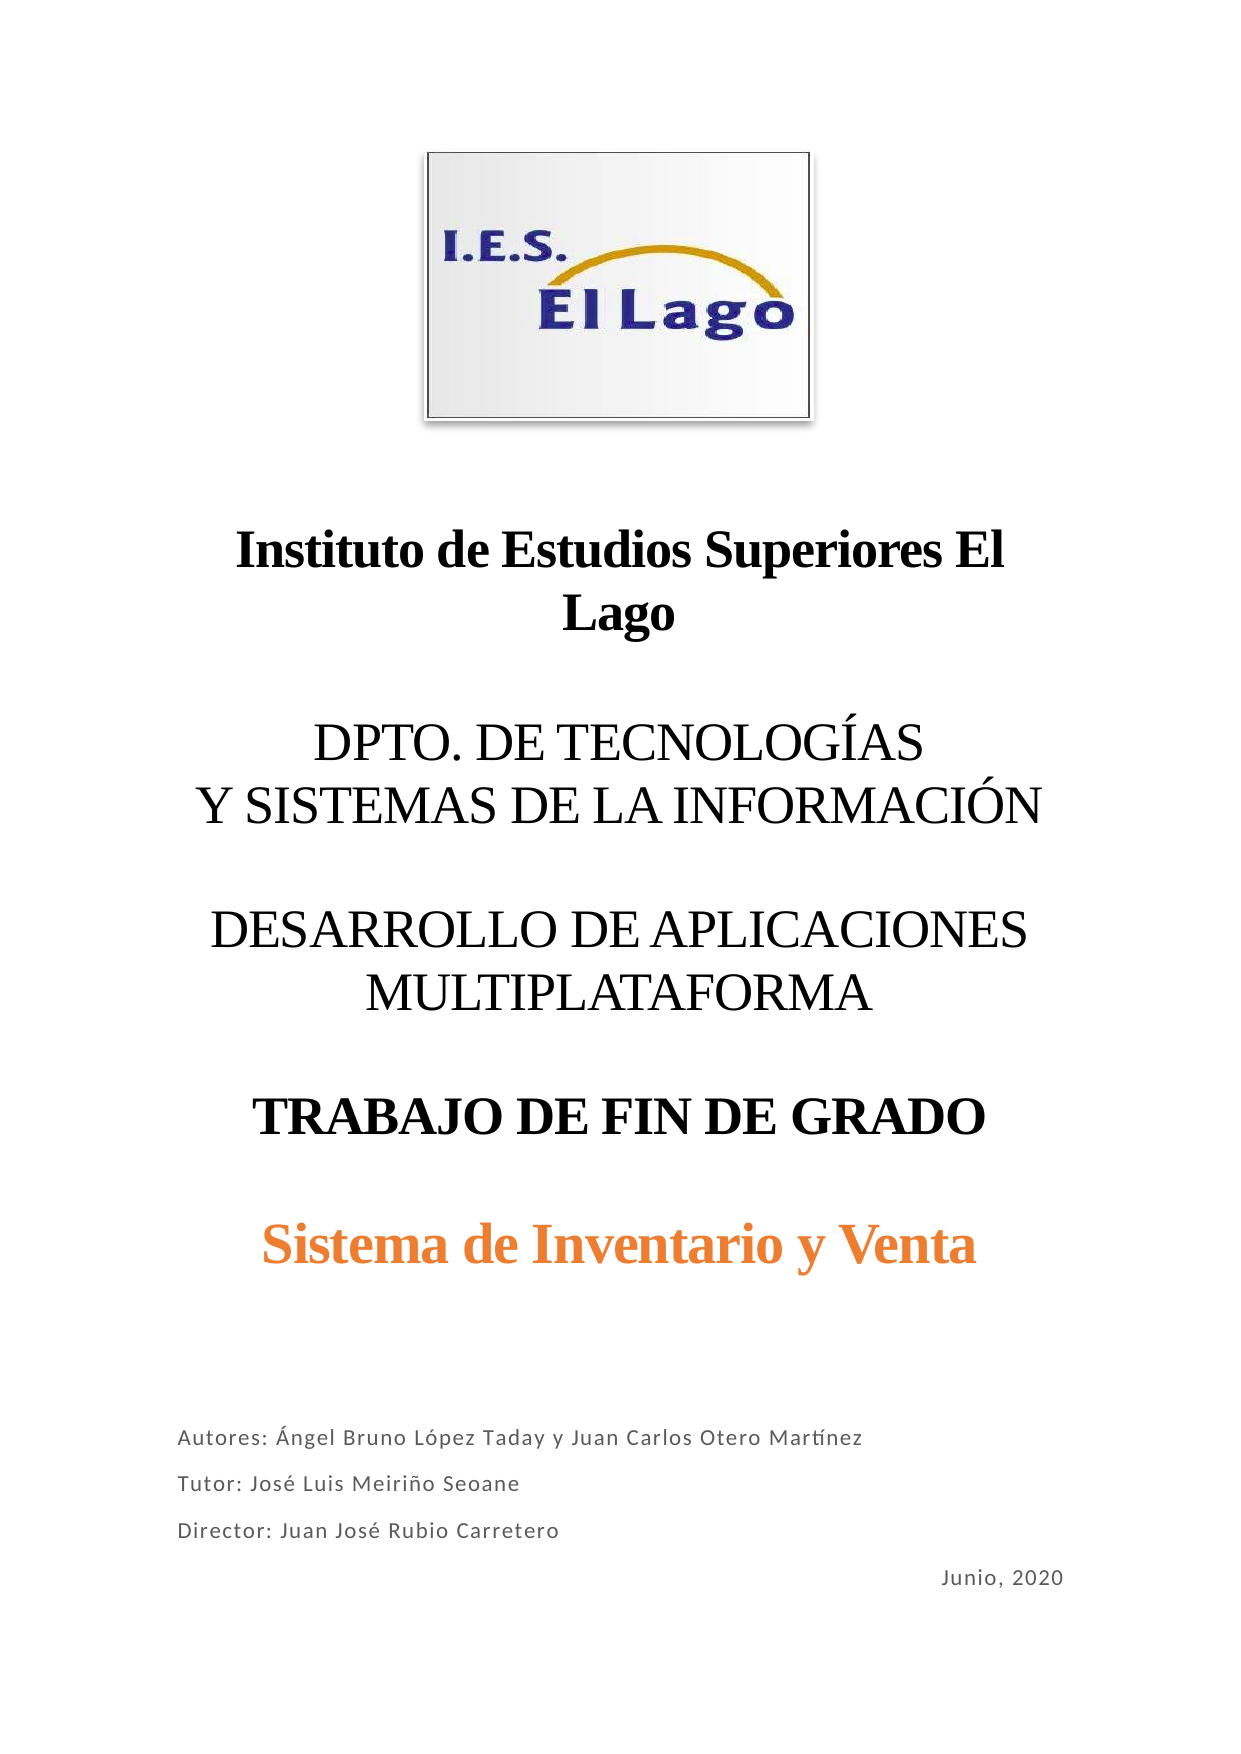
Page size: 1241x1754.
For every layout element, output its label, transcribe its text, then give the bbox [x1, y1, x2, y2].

title Sistema de Inventario y Venta [177, 1208, 1063, 1276]
title MULTIPLATAFORMA [177, 959, 1063, 1022]
subtitle Director: Juan José Rubio Carretero [177, 1516, 1063, 1544]
title DESARROLLO DE APLICACIONES [177, 897, 1063, 959]
subtitle Autores: Ángel Bruno López Taday y Juan Carlos Otero Martínez [177, 1423, 1063, 1451]
picture [424, 150, 814, 421]
title DPTO. DE TECNOLOGÍAS [177, 710, 1063, 772]
subtitle Tutor: José Luis Meiriño Seoane [177, 1469, 1063, 1498]
title Instituto de Estudios Superiores El Lago [177, 517, 1063, 642]
subtitle Junio, 2020 [177, 1563, 1063, 1591]
title TRABAJO DE FIN DE GRADO [177, 1084, 1063, 1146]
title Y SISTEMAS DE LA INFORMACIÓN [177, 772, 1063, 835]
